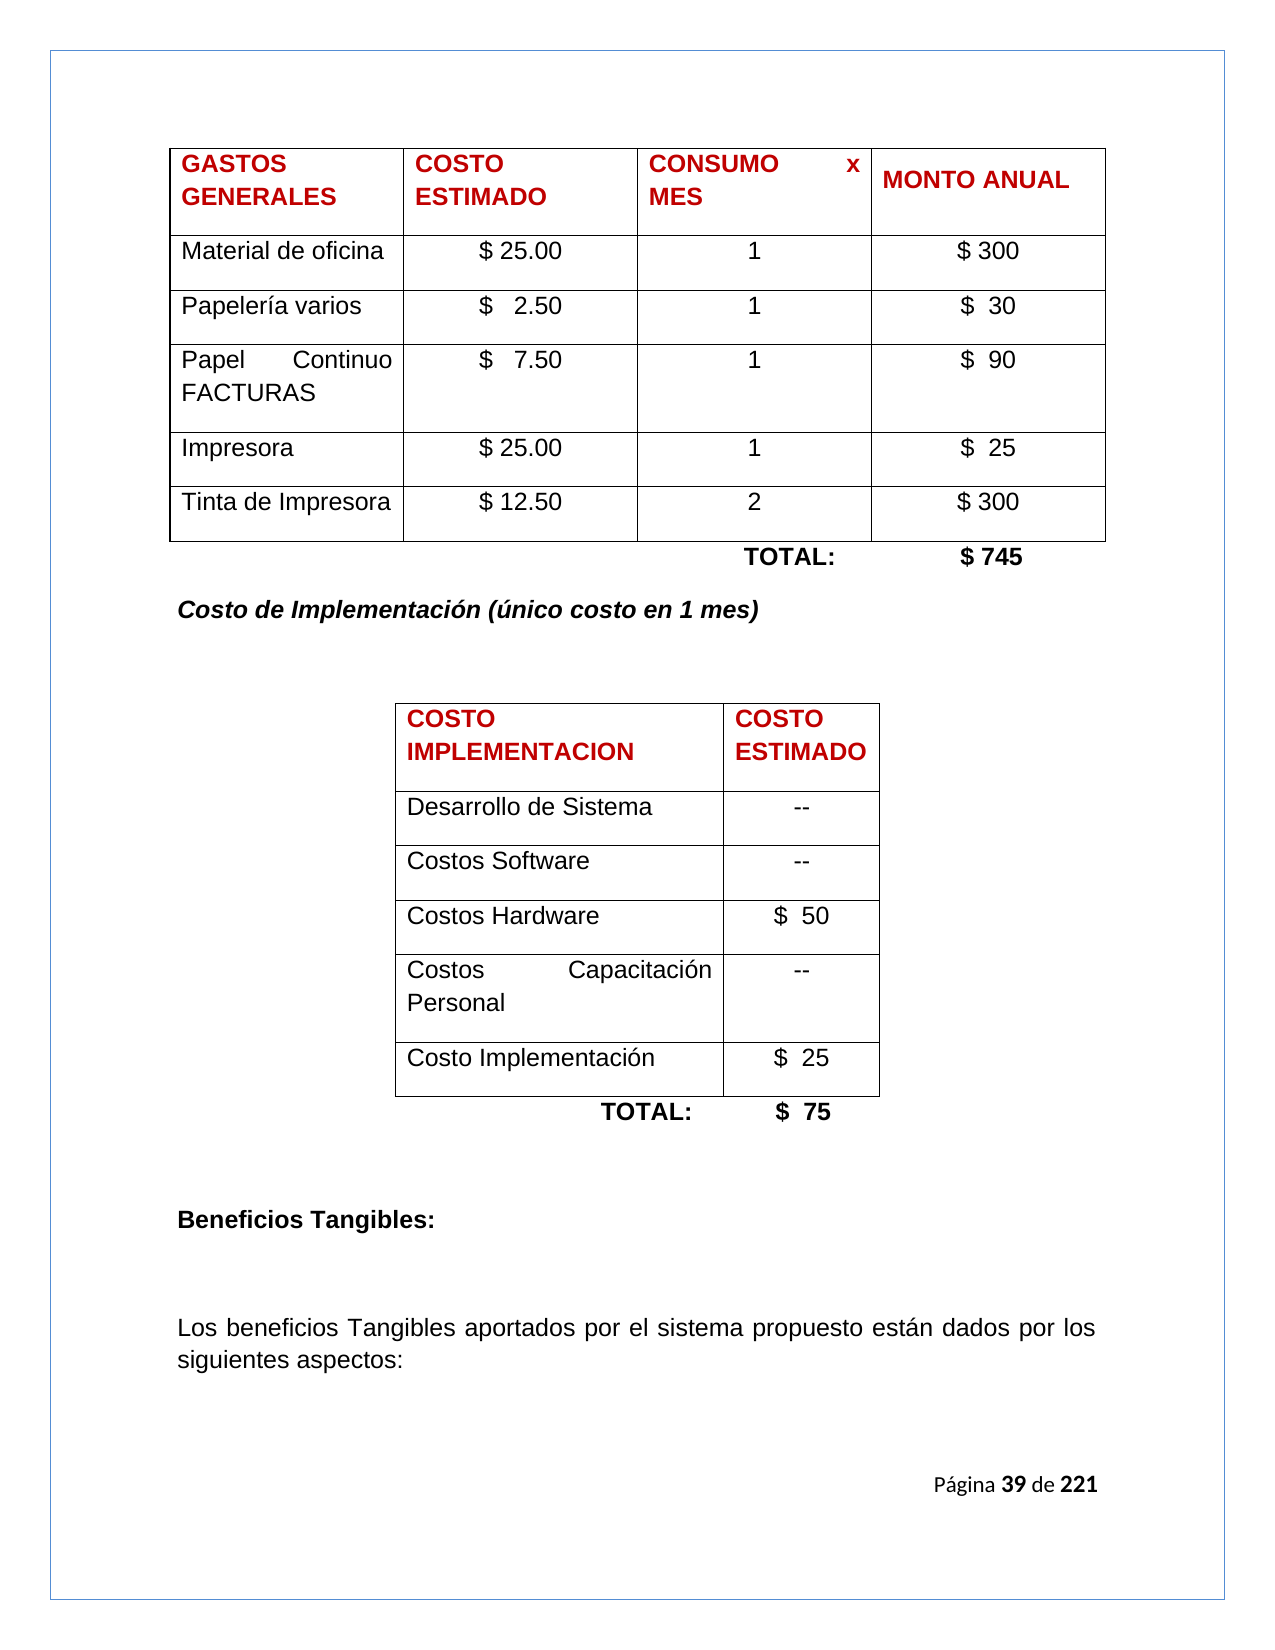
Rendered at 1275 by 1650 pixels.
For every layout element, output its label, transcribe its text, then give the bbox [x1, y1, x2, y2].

table_cell Tinta de Impresora [171, 487, 403, 541]
table_cell Costo Implementación [396, 1043, 723, 1096]
table_cell $ 30 [872, 291, 1105, 344]
table_cell Costos Capacitación Personal [396, 955, 723, 1042]
table_cell $ 25 [872, 433, 1105, 486]
text Los beneficios Tangibles aportados por el sistema propuesto están dados por los siguientes aspectos: [177, 1312, 1098, 1374]
table_cell $ 50 [724, 901, 879, 954]
table_cell $ 25.00 [404, 433, 637, 486]
table_cell Papel Continuo FACTURAS [171, 345, 403, 432]
table_cell 1 [638, 433, 871, 486]
table_cell Costos Hardware [396, 901, 723, 954]
table_cell -- [724, 846, 879, 899]
text TOTAL: $ 745 [177, 542, 1098, 570]
table_cell $ 25 [724, 1043, 879, 1096]
table_cell Costos Software [396, 846, 723, 899]
table_header COSTO ESTIMADO [404, 149, 637, 235]
text TOTAL: $ 75 [177, 1097, 1098, 1126]
table_cell $ 90 [872, 345, 1105, 432]
text Beneficios Tangibles: [177, 1205, 1098, 1233]
table_cell Papelería varios [171, 291, 403, 344]
table_cell 2 [638, 487, 871, 541]
table_cell $ 7.50 [404, 345, 637, 432]
table_header MONTO ANUAL [872, 149, 1105, 235]
table_cell 1 [638, 345, 871, 432]
table_header GASTOS GENERALES [171, 149, 403, 235]
table_cell -- [724, 792, 879, 845]
table_cell $ 12.50 [404, 487, 637, 541]
table_header COSTO ESTIMADO [724, 704, 879, 791]
table_cell Material de oficina [171, 236, 403, 289]
table_cell $ 300 [872, 487, 1105, 541]
table_header CONSUMO x MES [638, 149, 871, 235]
table_cell $ 300 [872, 236, 1105, 289]
table_header COSTO IMPLEMENTACION [396, 704, 723, 791]
table_cell 1 [638, 291, 871, 344]
table_cell Desarrollo de Sistema [396, 792, 723, 845]
table_cell $ 25.00 [404, 236, 637, 289]
table_cell $ 2.50 [404, 291, 637, 344]
table_cell -- [724, 955, 879, 1042]
text Costo de Implementación (único costo en 1 mes) [177, 595, 1098, 624]
table_cell Impresora [171, 433, 403, 486]
table_cell 1 [638, 236, 871, 289]
